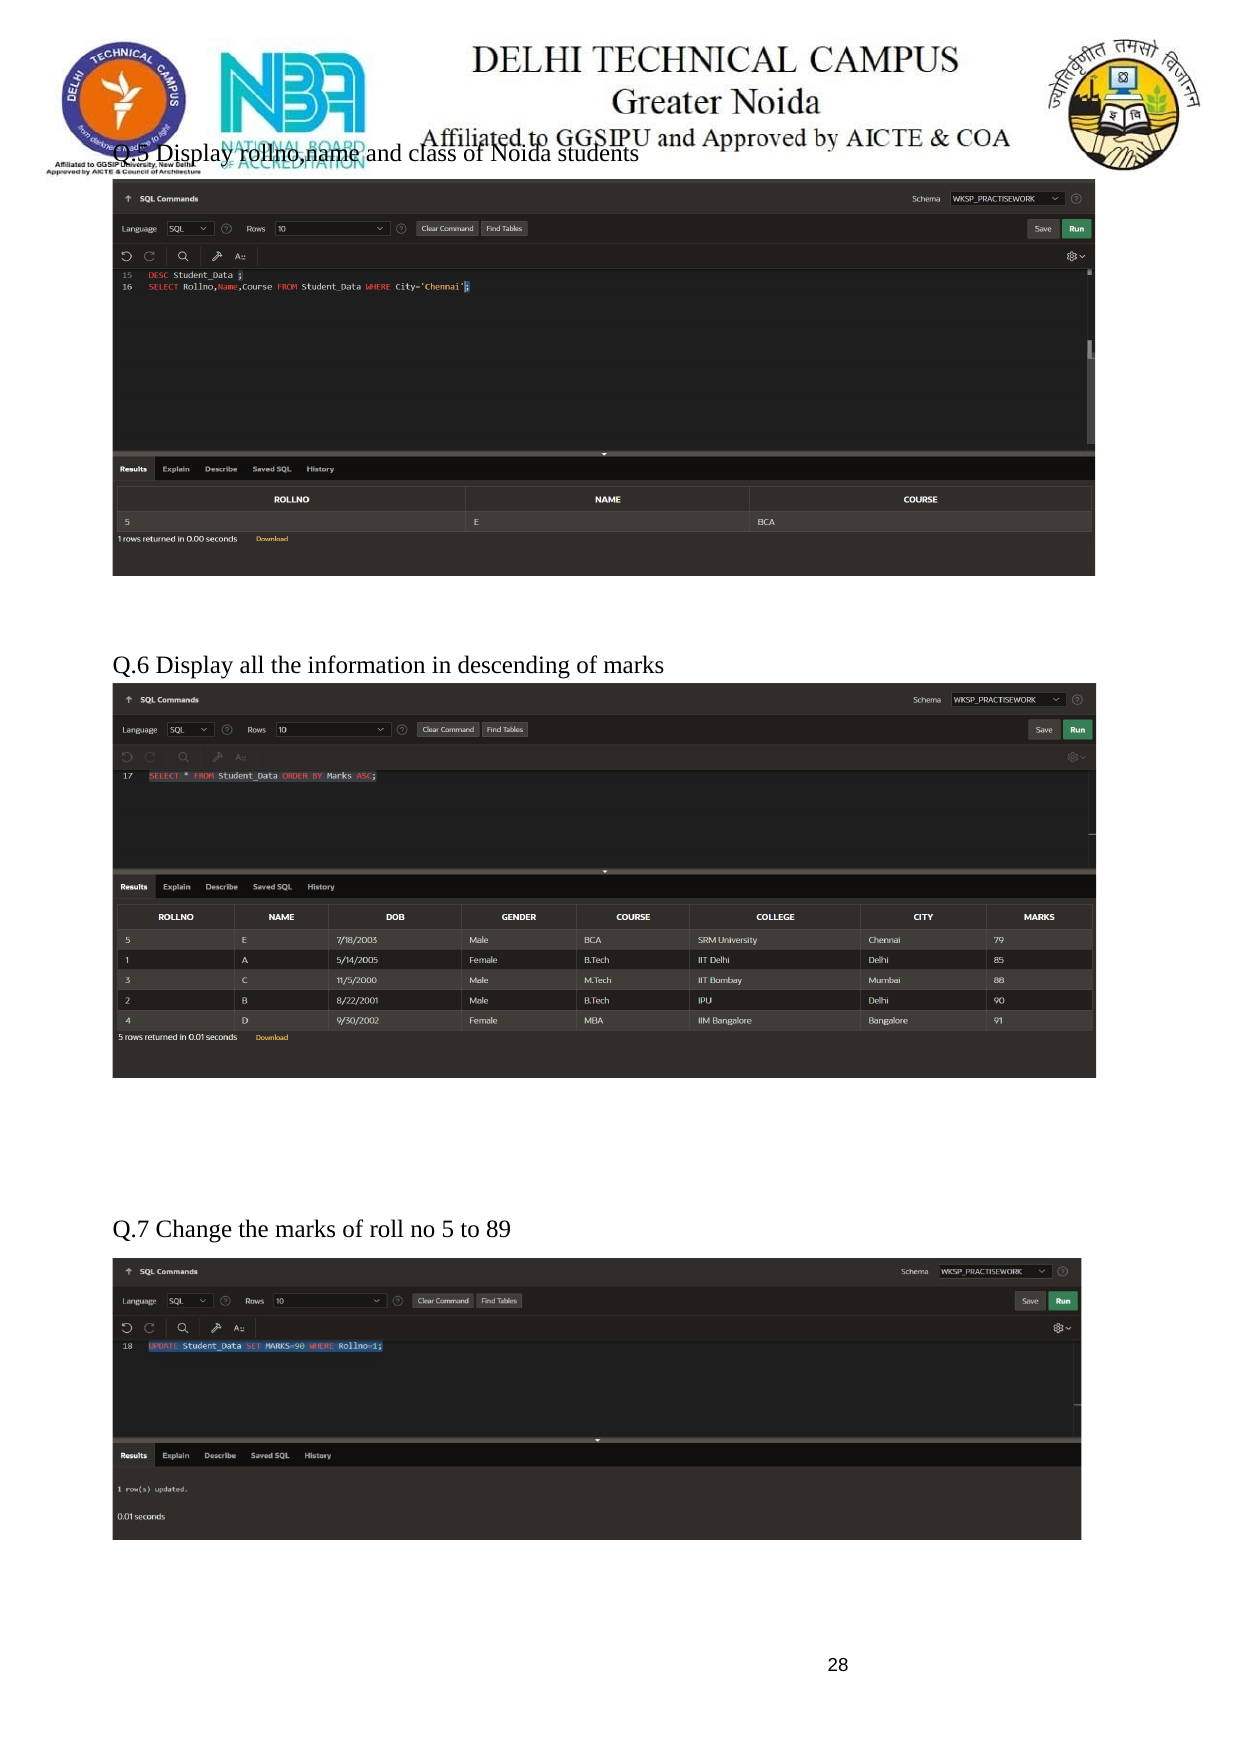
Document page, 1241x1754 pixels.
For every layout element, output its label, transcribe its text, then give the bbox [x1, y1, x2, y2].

picture [112, 683, 1097, 1078]
text Q.5 Display rollno,name and class of Noida students [112, 105, 1128, 167]
picture [112, 1258, 1082, 1540]
text Q.6 Display all the information in descending of marks [112, 617, 1128, 679]
picture [24, 38, 1241, 576]
text Q.7 Change the marks of roll no 5 to 89 [112, 1181, 1128, 1243]
